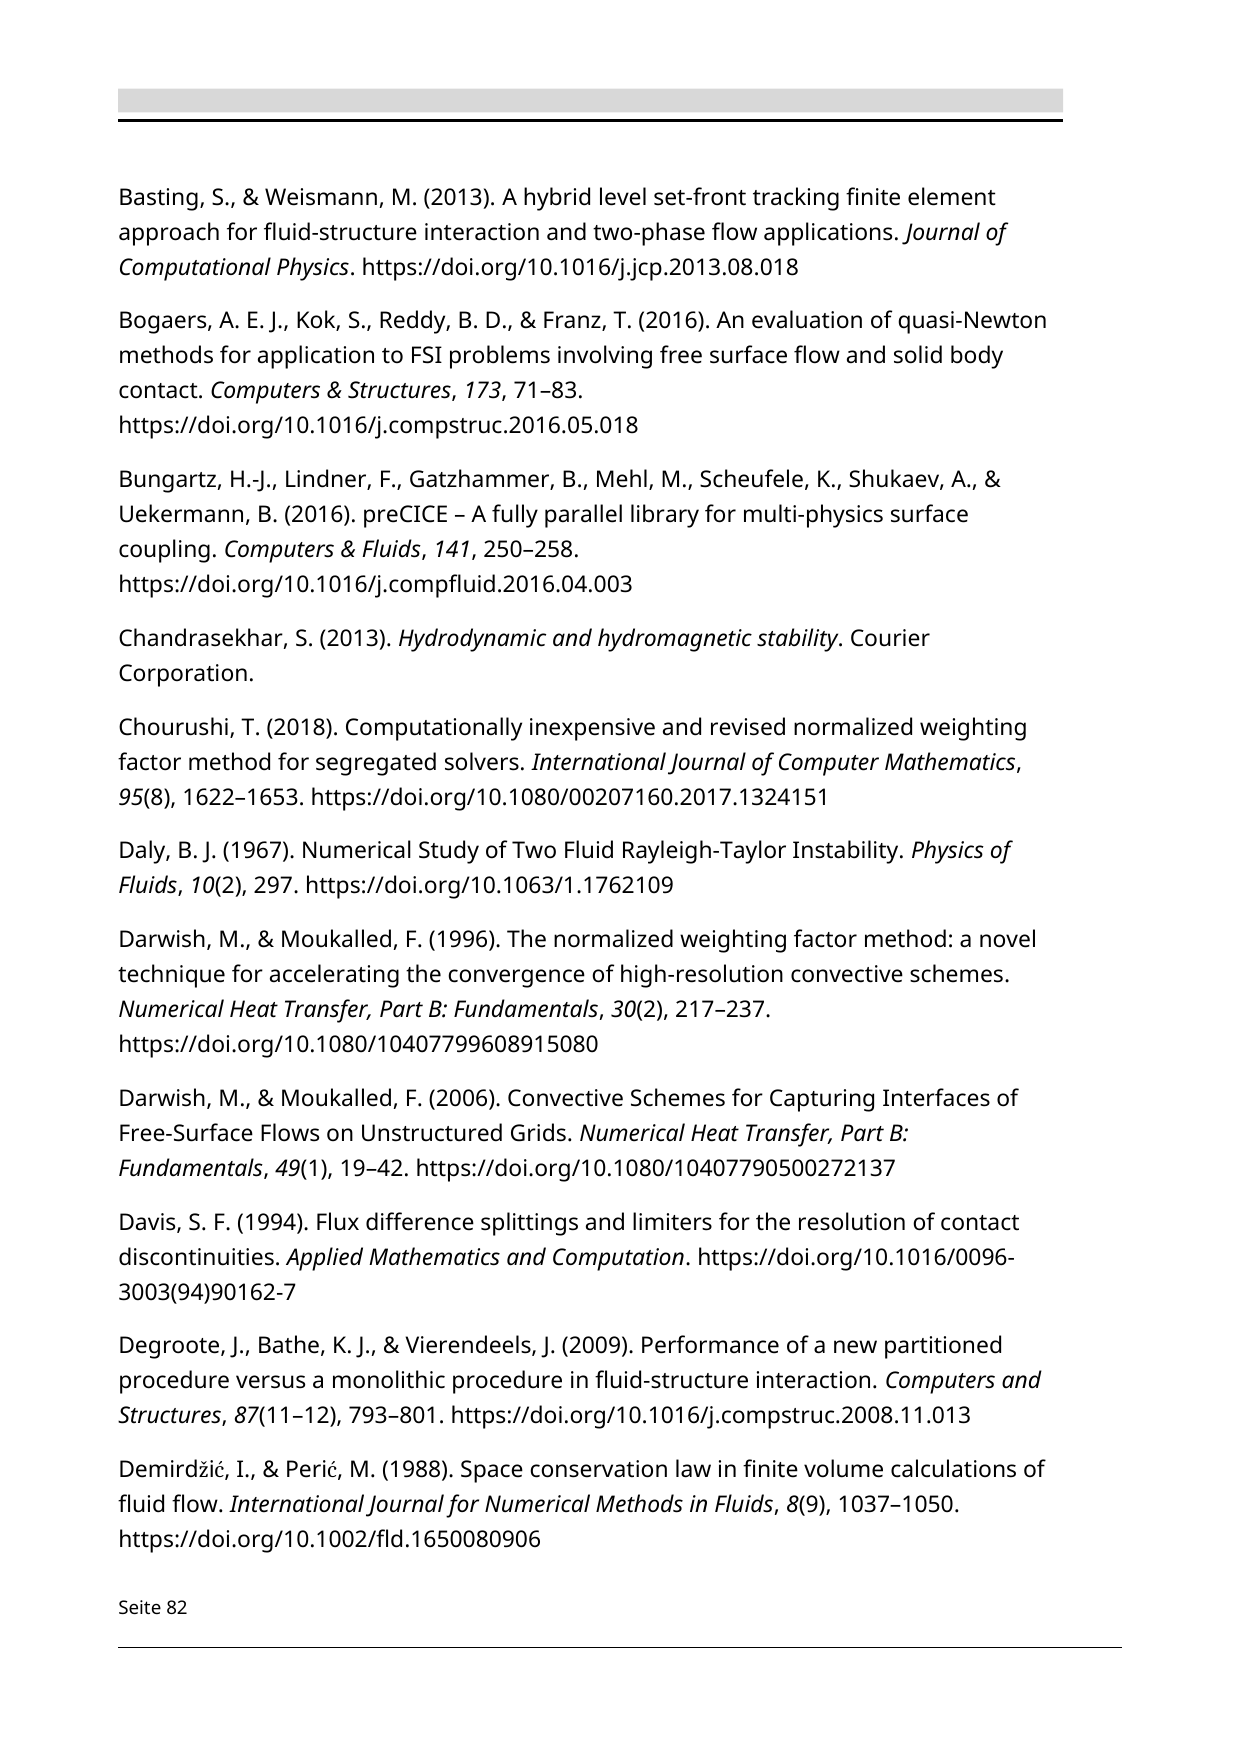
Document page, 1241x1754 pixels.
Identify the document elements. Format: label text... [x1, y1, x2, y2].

text Darwish, M., & Moukalled, F. (1996). The normalized weighting factor method: a novel technique for accelerating the convergence of high-resolution convective schemes. Numerical Heat Transfer, Part B: Fundamentals, 30(2), 217–237. https://doi.org/10.1080/10407799608915080 [118, 923, 1063, 1059]
text Bungartz, H.-J., Lindner, F., Gatzhammer, B., Mehl, M., Scheufele, K., Shukaev, A., & Uekermann, B. (2016). preCICE – A fully parallel library for multi-physics surface coupling. Computers & Fluids, 141, 250–258. https://doi.org/10.1016/j.compfluid.2016.04.003 [118, 463, 1063, 599]
text Davis, S. F. (1994). Flux difference splittings and limiters for the resolution of contact discontinuities. Applied Mathematics and Computation. https://doi.org/10.1016/0096-3003(94)90162-7 [118, 1206, 1063, 1307]
text Chandrasekhar, S. (2013). Hydrodynamic and hydromagnetic stability. Courier Corporation. [118, 622, 1063, 688]
text Daly, B. J. (1967). Numerical Study of Two Fluid Rayleigh-Taylor Instability. Physics of Fluids, 10(2), 297. https://doi.org/10.1063/1.1762109 [118, 834, 1063, 901]
text Bogaers, A. E. J., Kok, S., Reddy, B. D., & Franz, T. (2016). An evaluation of quasi-Newton methods for application to FSI problems involving free surface flow and solid body contact. Computers & Structures, 173, 71–83. https://doi.org/10.1016/j.compstruc.2016.05.018 [118, 304, 1063, 441]
text Degroote, J., Bathe, K. J., & Vierendeels, J. (2009). Performance of a new partitioned procedure versus a monolithic procedure in fluid-structure interaction. Computers and Structures, 87(11–12), 793–801. https://doi.org/10.1016/j.compstruc.2008.11.013 [118, 1329, 1063, 1431]
text Demirdžić, I., & Perić, M. (1988). Space conservation law in finite volume calculations of fluid flow. International Journal for Numerical Methods in Fluids, 8(9), 1037–1050. https://doi.org/10.1002/fld.1650080906 [118, 1453, 1063, 1554]
text Basting, S., & Weismann, M. (2013). A hybrid level set-front tracking finite element approach for fluid-structure interaction and two-phase flow applications. Journal of Computational Physics. https://doi.org/10.1016/j.jcp.2013.08.018 [118, 181, 1063, 282]
text Darwish, M., & Moukalled, F. (2006). Convective Schemes for Capturing Interfaces of Free-Surface Flows on Unstructured Grids. Numerical Heat Transfer, Part B: Fundamentals, 49(1), 19–42. https://doi.org/10.1080/10407790500272137 [118, 1082, 1063, 1183]
text Chourushi, T. (2018). Computationally inexpensive and revised normalized weighting factor method for segregated solvers. International Journal of Computer Mathematics, 95(8), 1622–1653. https://doi.org/10.1080/00207160.2017.1324151 [118, 711, 1063, 812]
